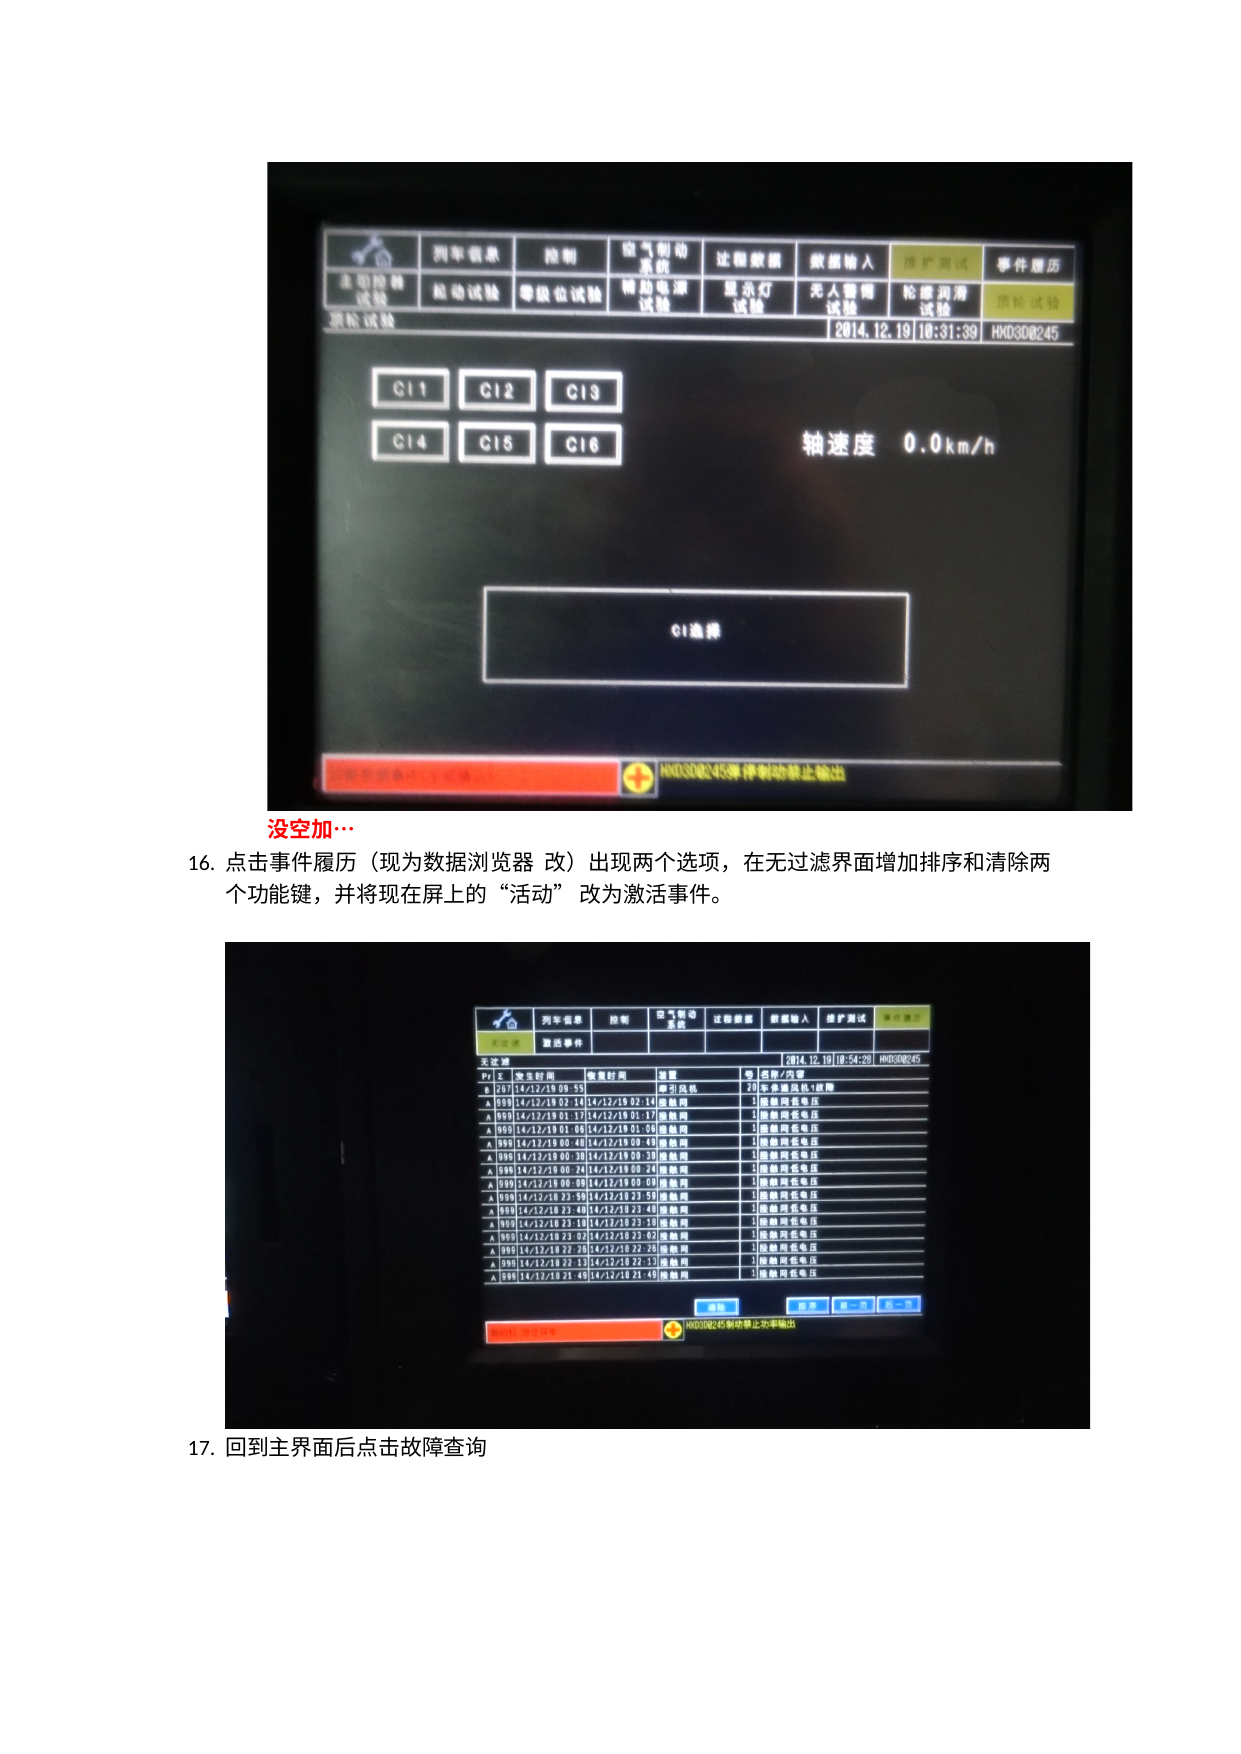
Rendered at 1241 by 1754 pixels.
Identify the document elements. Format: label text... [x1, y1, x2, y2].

picture [267, 162, 1133, 811]
list 没空加… [225, 812, 1053, 844]
list 点击事件履历（现为数据浏览器 改）出现两个选项，在无过滤界面增加排序和清除两个功能键，并将现在屏上的“活动” 改为激活事件。 [187, 844, 1053, 909]
picture [225, 942, 1091, 1429]
list 回到主界面后点击故障查询 [187, 1429, 1053, 1462]
